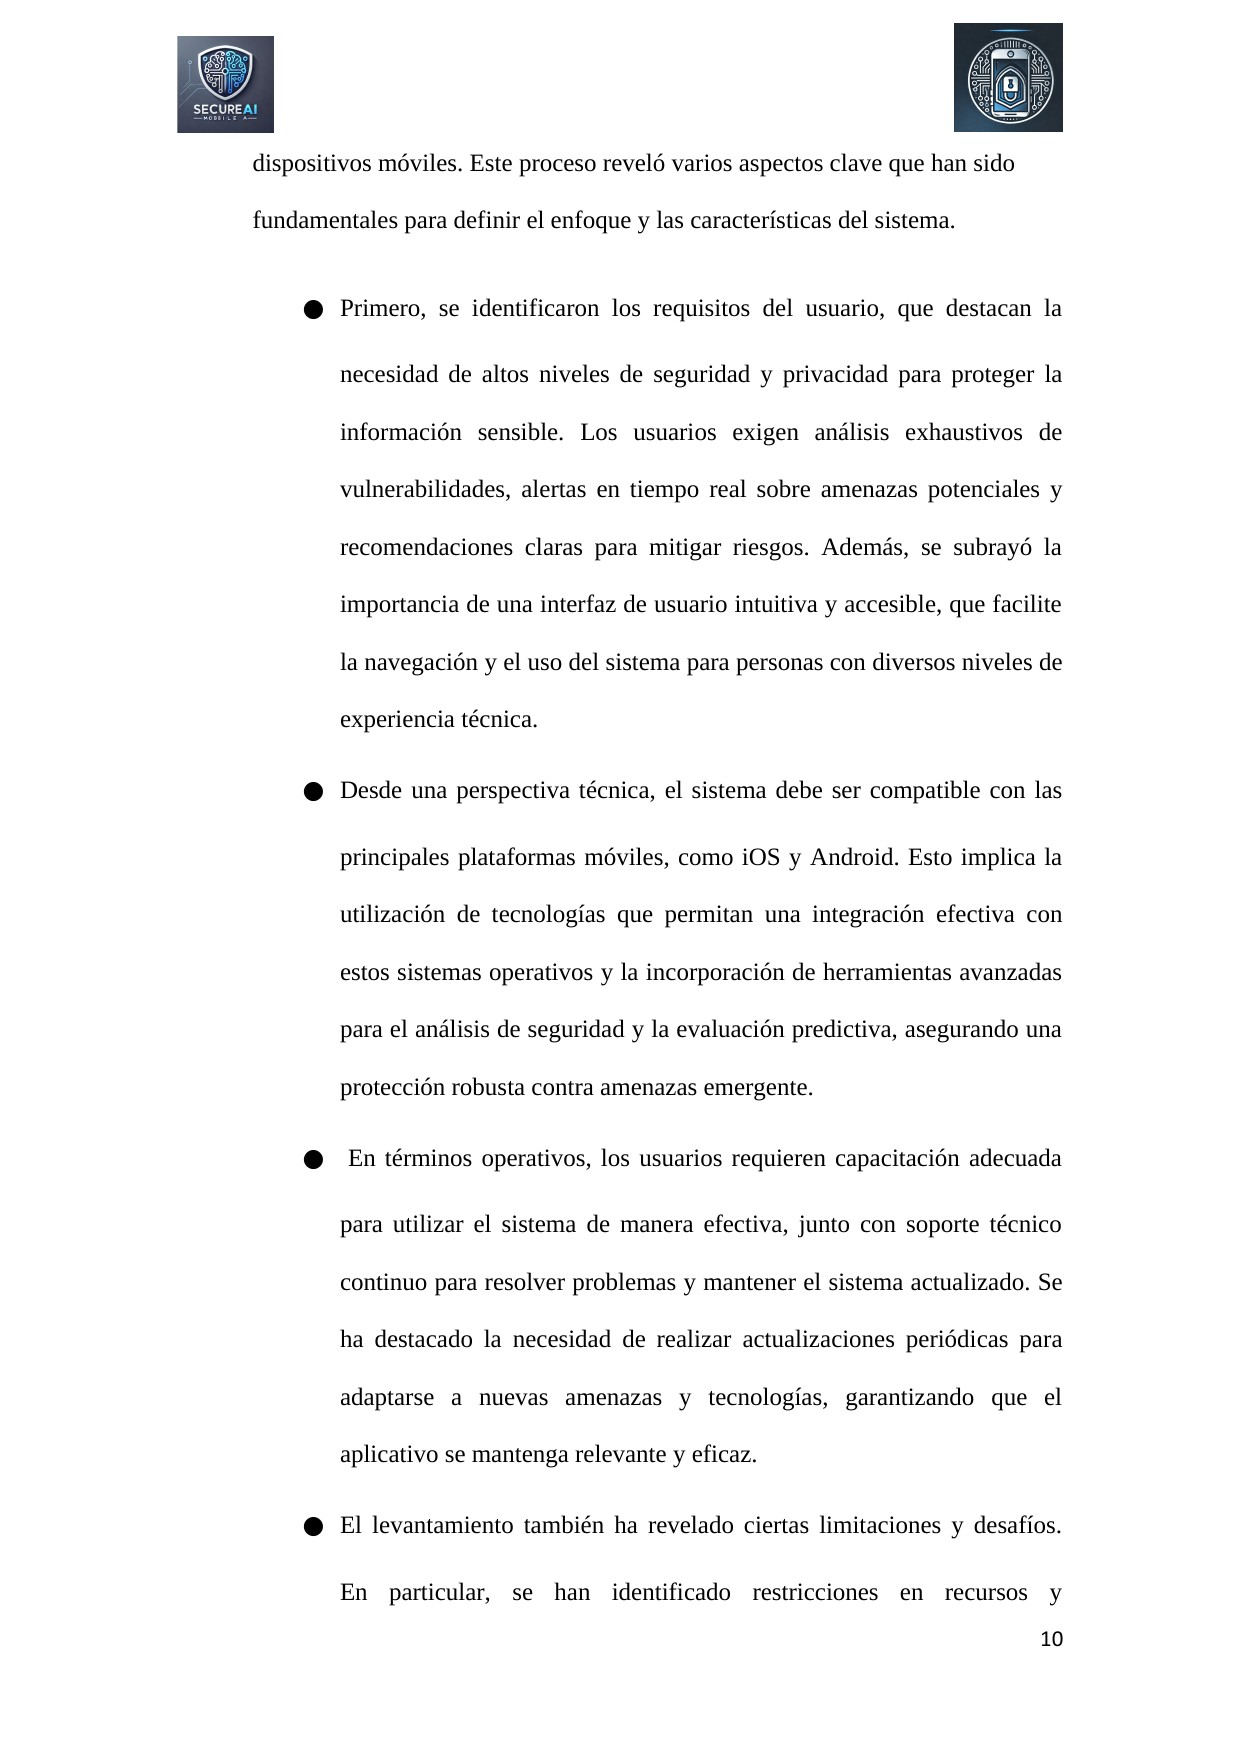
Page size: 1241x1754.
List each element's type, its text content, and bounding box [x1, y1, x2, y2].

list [302, 1497, 1063, 1606]
list Desde una perspectiva técnica, el sistema debe ser compatible con las principales plataformas móviles, como iOS y Android. Esto implica la utilización de tecnologías que permitan una integración efectiva con estos sistemas operativos y la incorporación de herramientas avanzadas para el análisis de seguridad y la evaluación predictiva, asegurando una protección robusta contra amenazas emergente. [302, 762, 1063, 1101]
list En términos operativos, los usuarios requieren capacitación adecuada para utilizar el sistema de manera efectiva, junto con soporte técnico continuo para resolver problemas y mantener el sistema actualizado. Se ha destacado la necesidad de realizar actualizaciones periódicas para adaptarse a nuevas amenazas y tecnologías, garantizando que el aplicativo se mantenga relevante y eficaz. [302, 1129, 1063, 1468]
list Primero, se identificaron los requisitos del usuario, que destacan la necesidad de altos niveles de seguridad y privacidad para proteger la información sensible. Los usuarios exigen análisis exhaustivos de vulnerabilidades, alertas en tiempo real sobre amenazas potenciales y recomendaciones claras para mitigar riesgos. Además, se subrayó la importancia de una interfaz de usuario intuitiva y accesible, que facilite la navegación y el uso del sistema para personas con diversos niveles de experiencia técnica. [302, 279, 1063, 733]
picture [177, 36, 274, 133]
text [252, 148, 1063, 234]
picture [954, 23, 1063, 132]
